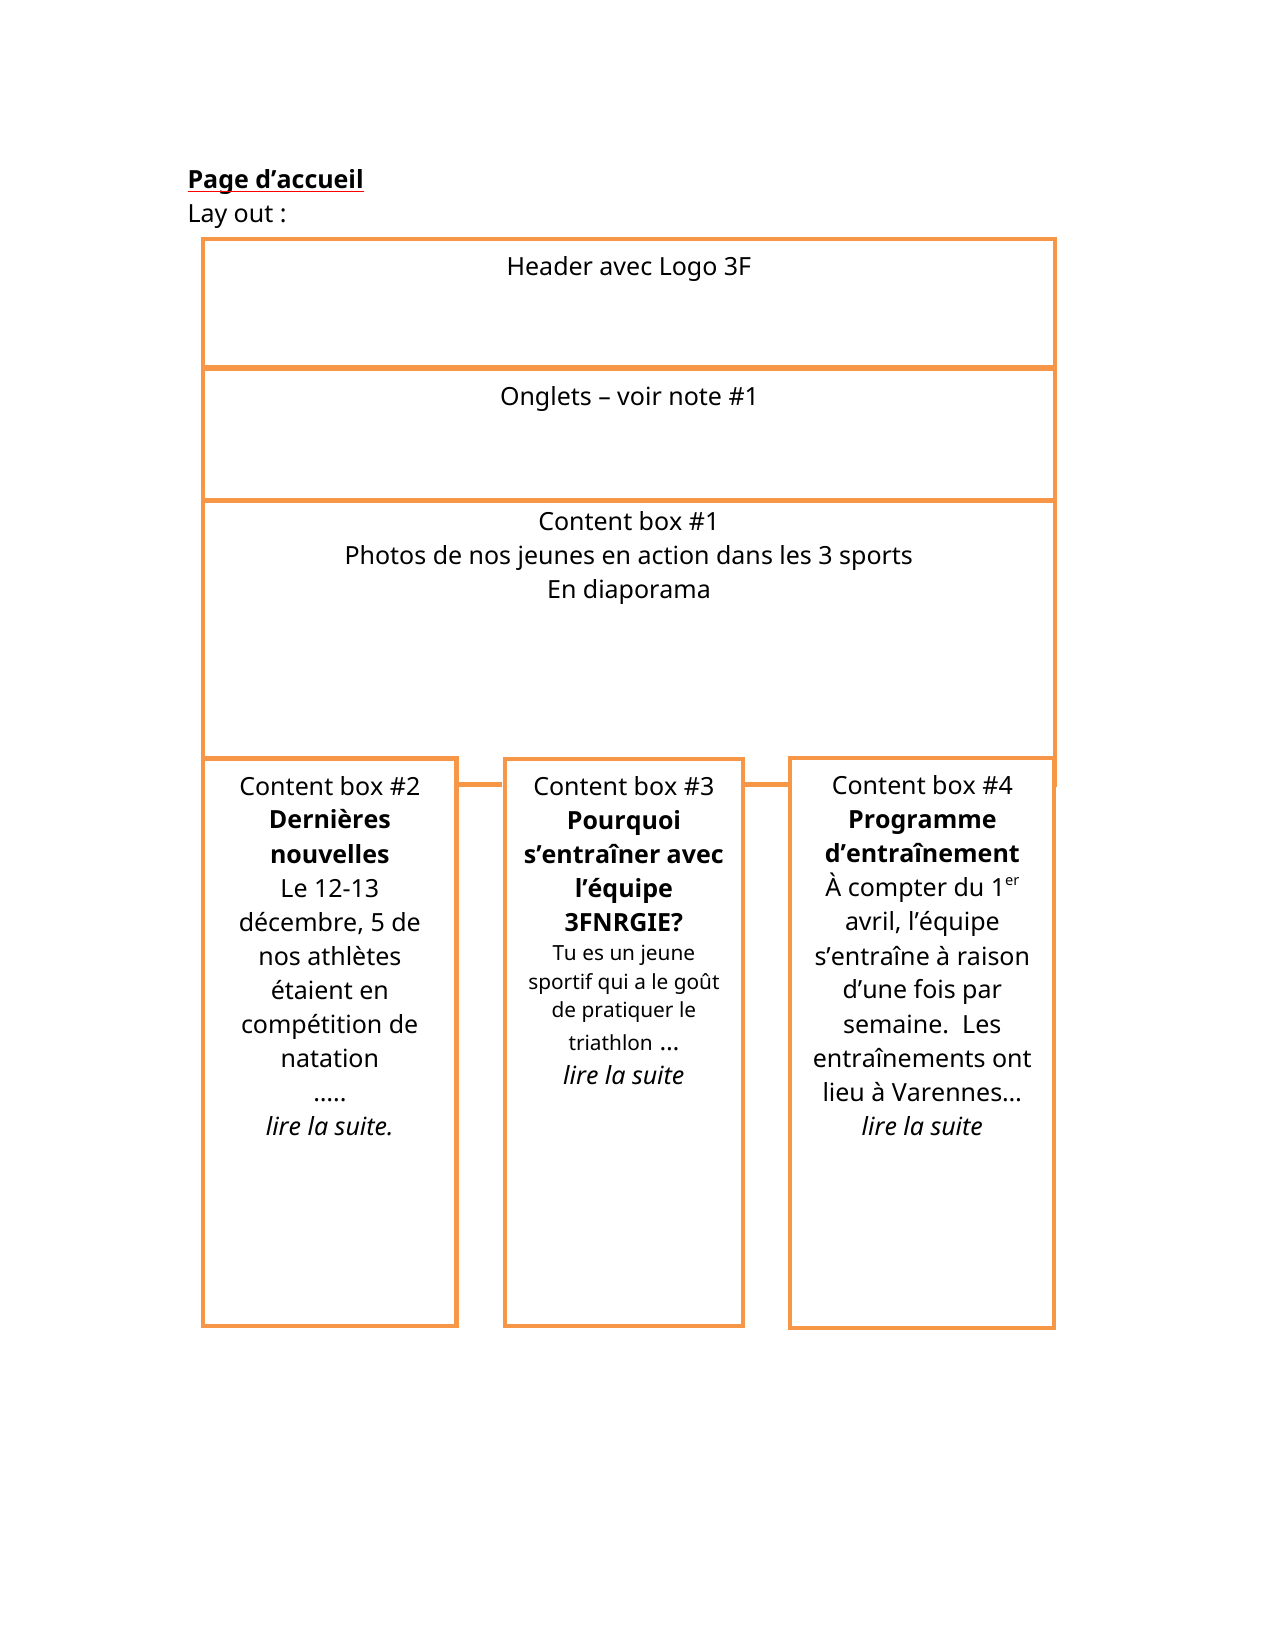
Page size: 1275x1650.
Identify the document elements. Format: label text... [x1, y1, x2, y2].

text Page d’accueil [187, 162, 1088, 196]
text Lay out : [187, 196, 1088, 230]
